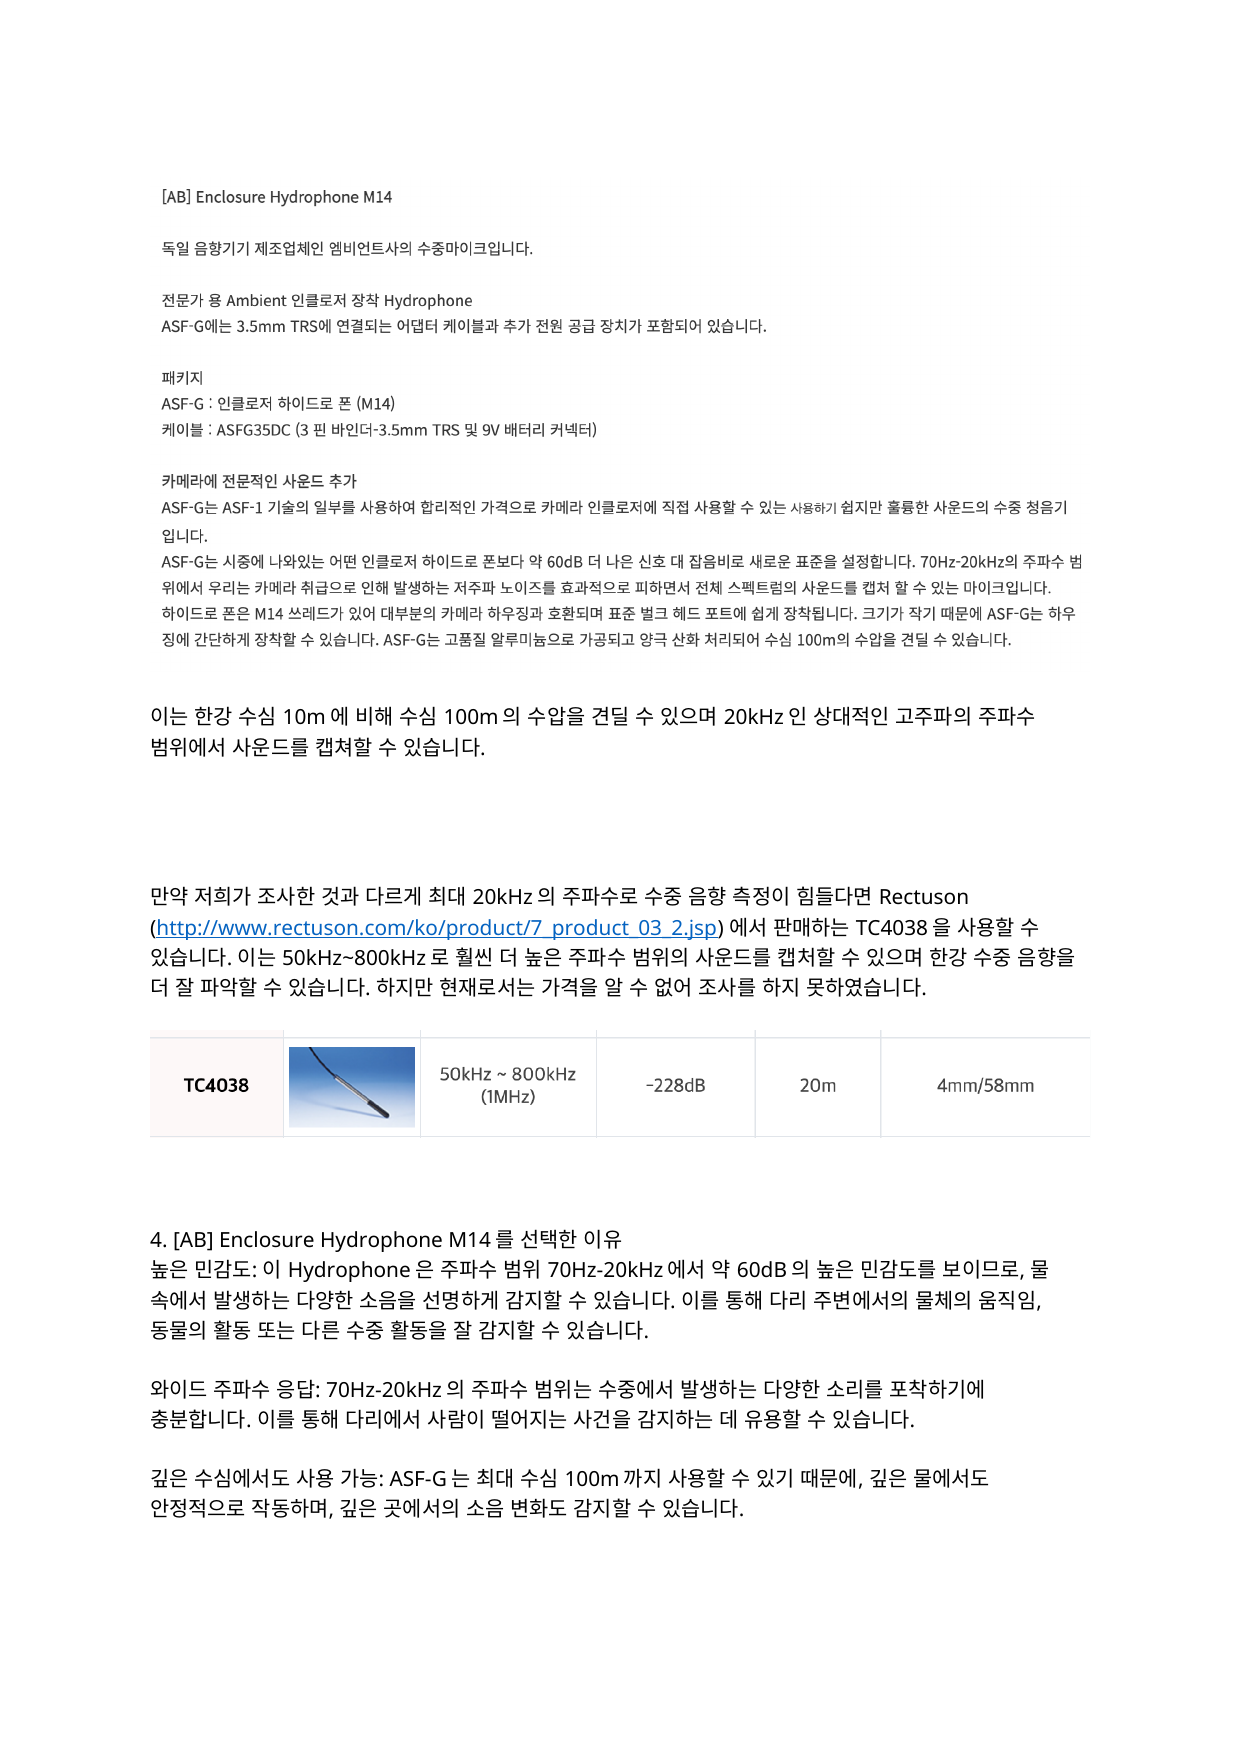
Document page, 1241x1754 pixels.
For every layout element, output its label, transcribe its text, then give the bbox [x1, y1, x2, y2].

text 이는 한강 수심 10m에 비해 수심 100m의 수압을 견딜 수 있으며 20kHz인 상대적인 고주파의 주파수 범위에서 사운드를 캡쳐할 수 있습니다. [150, 700, 1090, 795]
picture [150, 1030, 1091, 1138]
picture [150, 177, 1091, 672]
text 와이드 주파수 응답: 70Hz-20kHz의 주파수 범위는 수중에서 발생하는 다양한 소리를 포착하기에 충분합니다. 이를 통해 다리에서 사람이 떨어지는 사건을 감지하는 데 유용할 수 있습니다. [150, 1373, 1090, 1434]
text 깊은 수심에서도 사용 가능: ASF-G는 최대 수심 100m까지 사용할 수 있기 때문에, 깊은 물에서도 안정적으로 작동하며, 깊은 곳에서의 소음 변화도 감지할 수 있습니다. [150, 1462, 1090, 1523]
text 높은 민감도: 이 Hydrophone은 주파수 범위 70Hz-20kHz에서 약 60dB의 높은 민감도를 보이므로, 물 속에서 발생하는 다양한 소음을 선명하게 감지할 수 있습니다. 이를 통해 다리 주변에서의 물체의 움직임, 동물의 활동 또는 다른 수중 활동을 잘 감지할 수 있습니다. [150, 1254, 1090, 1344]
text 만약 저희가 조사한 것과 다르게 최대 20kHz의 주파수로 수중 음향 측정이 힘들다면 Rectuson (http://www.rectuson.com/ko/product/7_product_03_2.jsp) 에서 판매하는 TC4038을 사용할 수 있습니다. 이는 50kHz~800kHz로 훨씬 더 높은 주파수 범위의 사운드를 캡처할 수 있으며 한강 수중 음향을 더 잘 파악할 수 있습니다. 하지만 현재로서는 가격을 알 수 없어 조사를 하지 못하였습니다. [150, 880, 1090, 1002]
text 4. [AB] Enclosure Hydrophone M14를 선택한 이유 [150, 1223, 1090, 1254]
